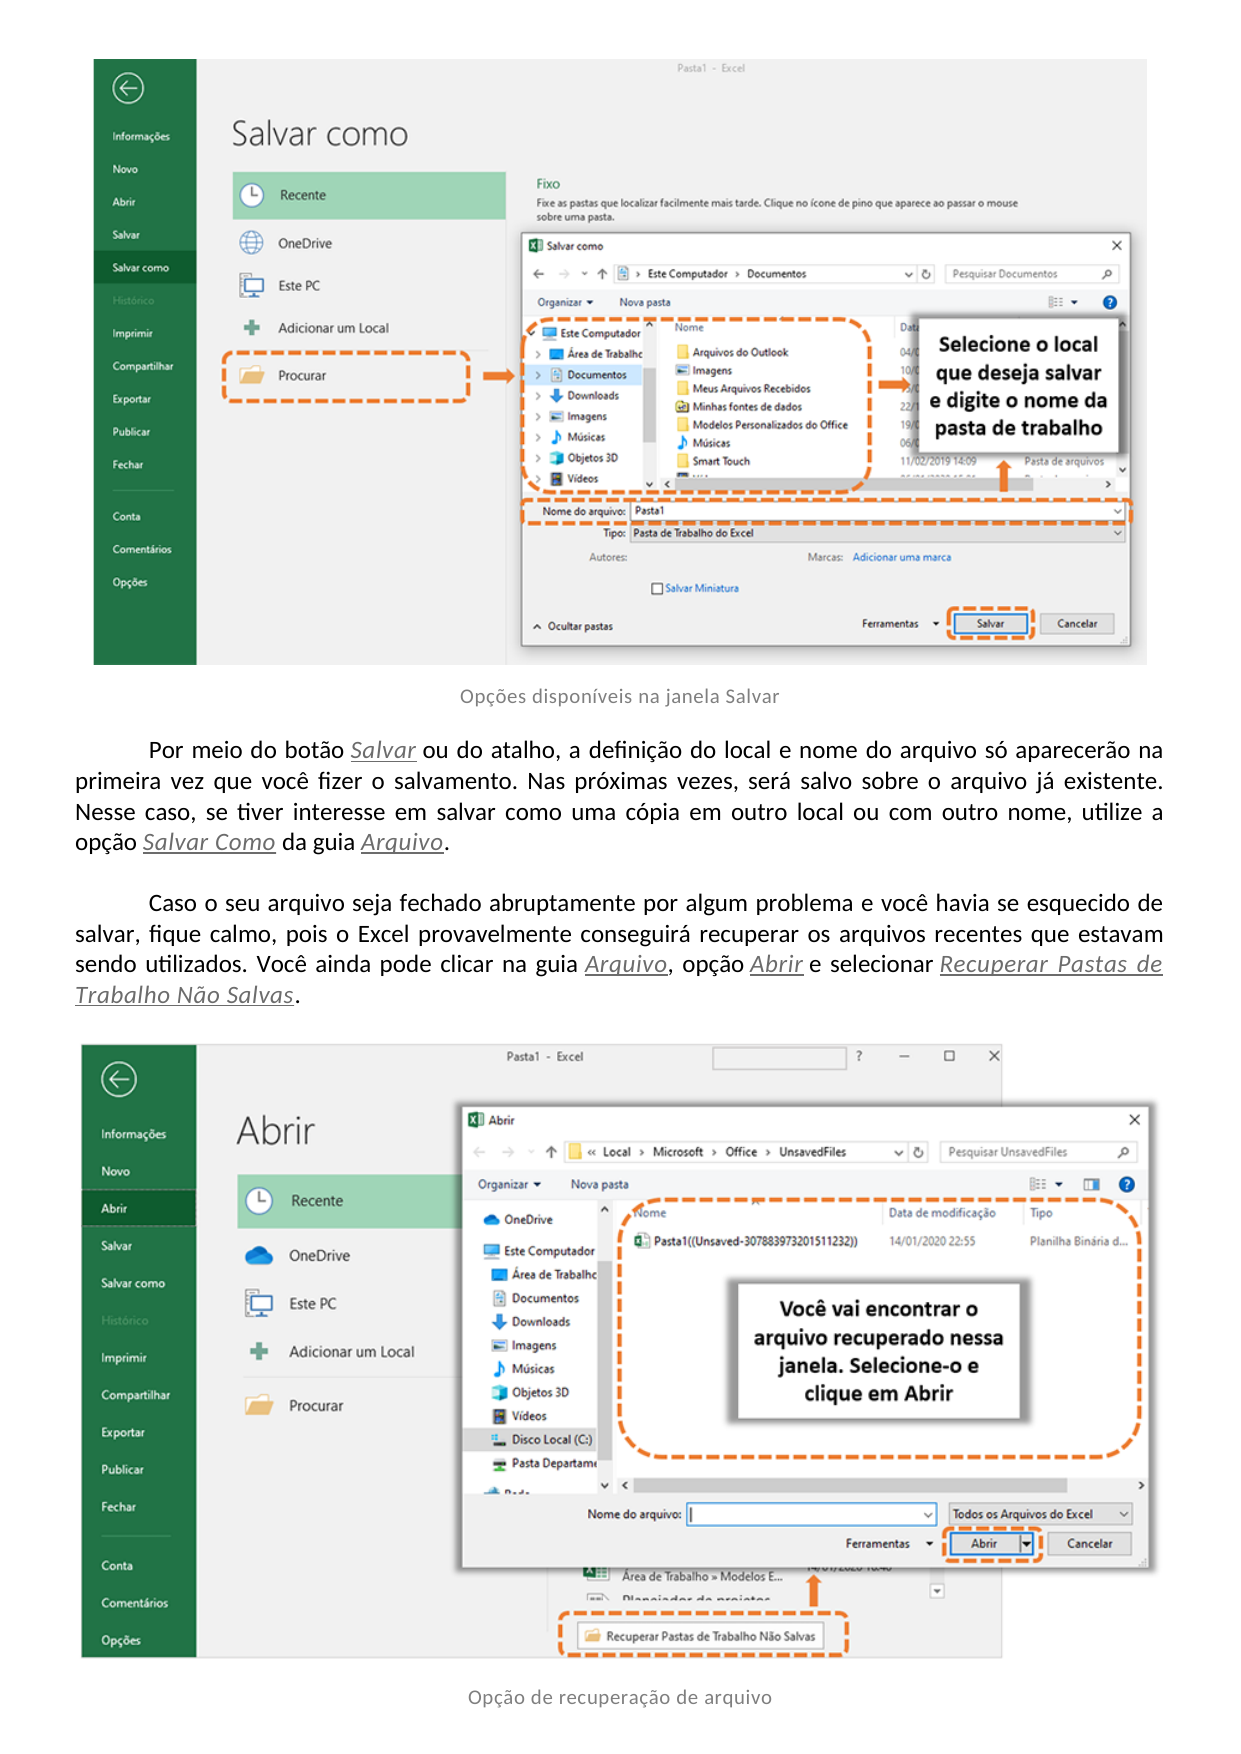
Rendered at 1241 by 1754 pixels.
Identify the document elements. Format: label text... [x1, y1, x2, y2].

text Opções disponíveis na janela Salvar [75, 684, 1165, 709]
text Caso o seu arquivo seja fechado abruptamente por algum problema e você havia se esquecido de salvar, fique calmo, pois o Excel provavelmente conseguirá recuperar os arquivos recentes que estavam sendo utilizados. Você ainda pode clicar na guia Arquivo, opção Abrir e selecionar Recuperar Pastas de Trabalho Não Salvas. [75, 887, 1165, 1009]
picture [93, 59, 1147, 665]
picture [75, 1039, 1166, 1666]
text Por meio do botão Salvar ou do atalho, a definição do local e nome do arquivo só aparecerão na primeira vez que você fizer o salvamento. Nas próximas vezes, será salvo sobre o arquivo já existente. Nesse caso, se tiver interesse em salvar como uma cópia em outro local ou com outro nome, utilize a opção Salvar Como da guia Arquivo. [75, 734, 1165, 857]
text Opção de recuperação de arquivo [75, 1684, 1165, 1710]
